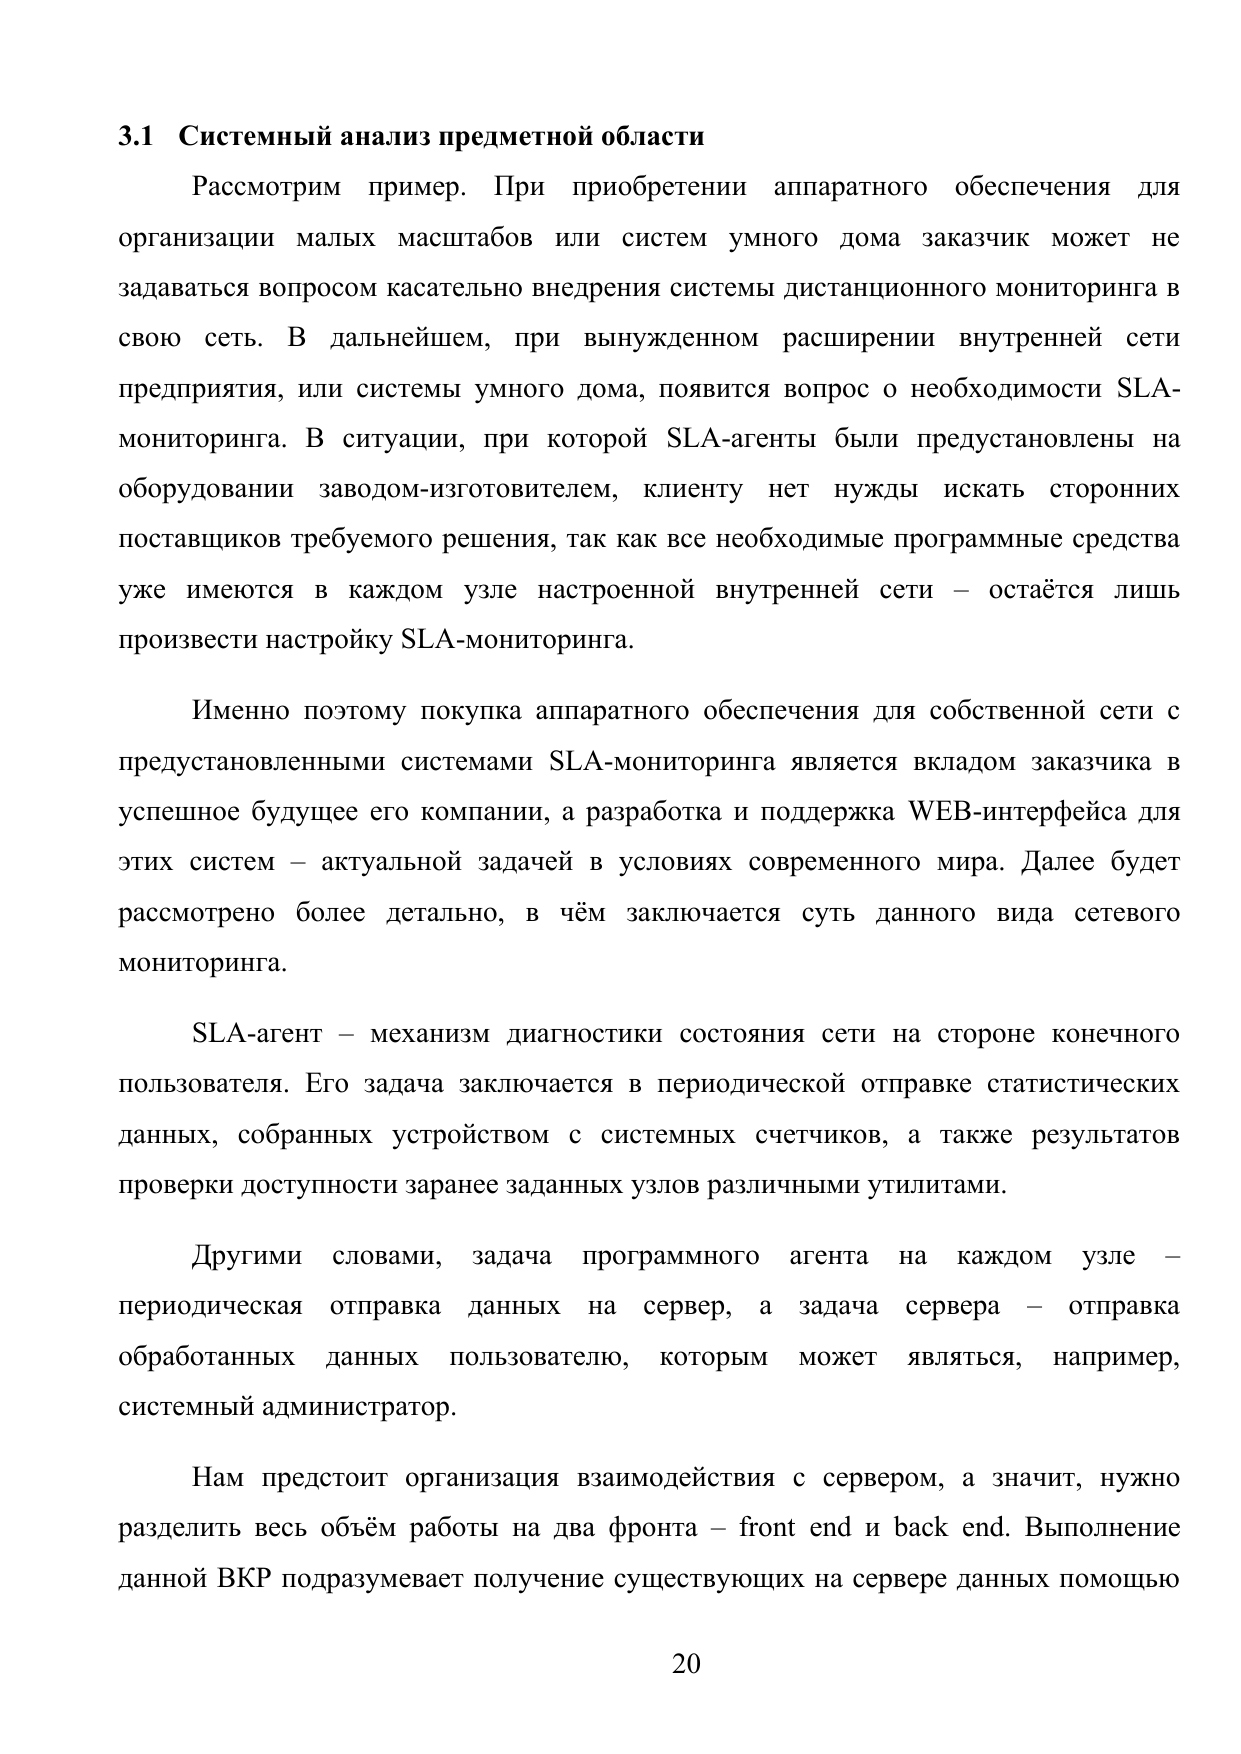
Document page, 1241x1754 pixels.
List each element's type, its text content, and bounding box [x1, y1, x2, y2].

text Другими словами, задача программного агента на каждом узле – периодическая отправка данных на сервер, а задача сервера – отправка обработанных данных пользователю, которым может являться, например, системный администратор. [118, 1237, 1181, 1422]
subtitle Системный анализ предметной области [118, 118, 1181, 152]
text Именно поэтому покупка аппаратного обеспечения для собственной сети с предустановленными системами SLA-мониторинга является вкладом заказчика в успешное будущее его компании, а разработка и поддержка WEB-интерфейса для этих систем – актуальной задачей в условиях современного мира. Далее будет рассмотрено более детально, в чём заключается суть данного вида сетевого мониторинга. [118, 692, 1181, 977]
text Рассмотрим пример. При приобретении аппаратного обеспечения для организации малых масштабов или систем умного дома заказчик может не задаваться вопросом касательно внедрения системы дистанционного мониторинга в свою сеть. В дальнейшем, при вынужденном расширении внутренней сети предприятия, или системы умного дома, появится вопрос о необходимости SLA-мониторинга. В ситуации, при которой SLA-агенты были предустановлены на оборудовании заводом-изготовителем, клиенту нет нужды искать сторонних поставщиков требуемого решения, так как все необходимые программные средства уже имеются в каждом узле настроенной внутренней сети – остаётся лишь произвести настройку SLA-мониторинга. [118, 168, 1181, 655]
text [118, 1459, 1181, 1593]
text SLA-агент – механизм диагностики состояния сети на стороне конечного пользователя. Его задача заключается в периодической отправке статистических данных, собранных устройством с системных счетчиков, а также результатов проверки доступности заранее заданных узлов различными утилитами. [118, 1015, 1181, 1199]
